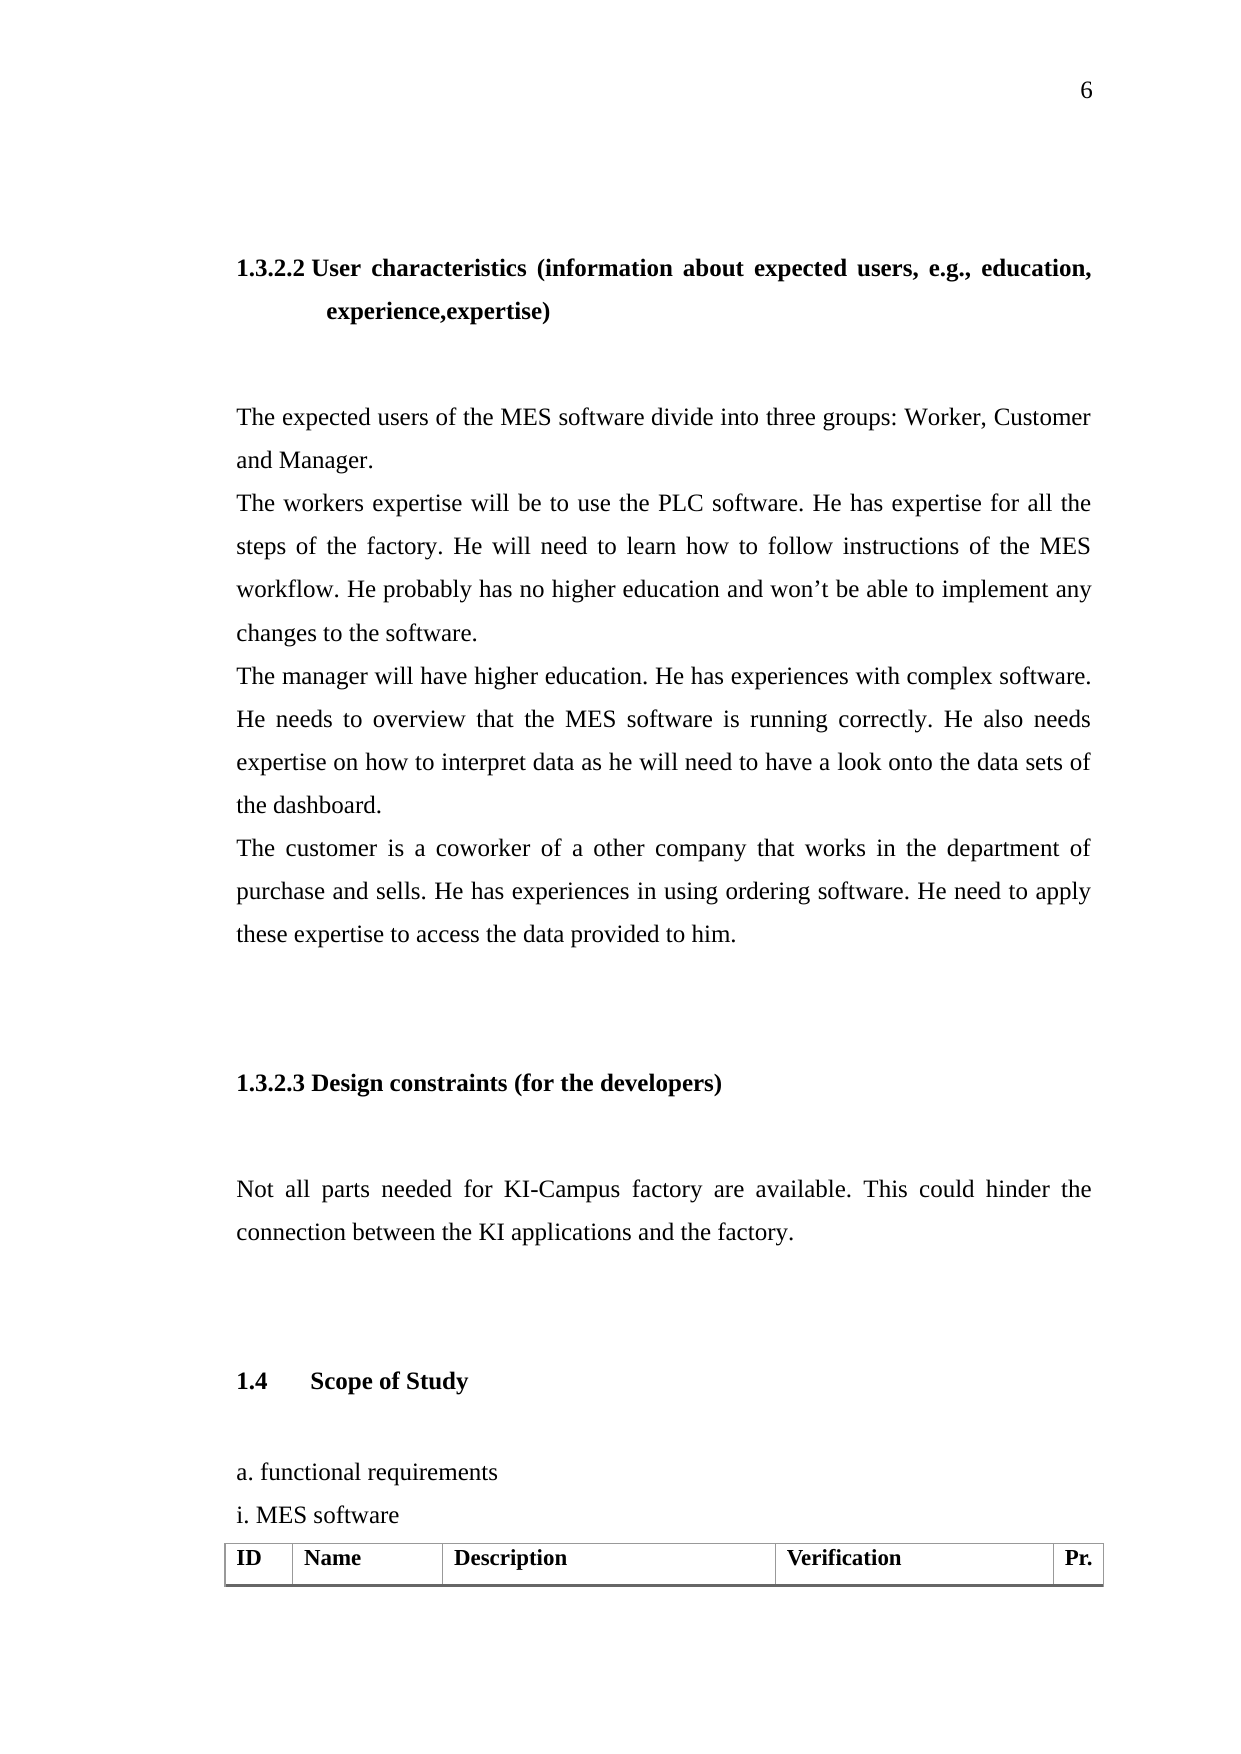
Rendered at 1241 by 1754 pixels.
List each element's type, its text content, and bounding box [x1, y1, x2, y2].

subtitle Scope of Study [236, 1366, 1092, 1394]
text The expected users of the MES software divide into three groups: Worker, Customer and Manager. [236, 402, 1092, 474]
subtitle User characteristics (information about expected users, e.g., education, experience,expertise) [236, 253, 1092, 325]
text The customer is a coworker of a other company that works in the department of purchase and sells. He has experiences in using ordering software. He need to apply these expertise to access the data provided to him. [236, 833, 1092, 948]
table_header ID [226, 1544, 292, 1584]
table_header Description [443, 1544, 775, 1584]
text The workers expertise will be to use the PLC software. He has expertise for all the steps of the factory. He will need to learn how to follow instructions of the MES workflow. He probably has no higher education and won’t be able to implement any changes to the software. [236, 488, 1092, 646]
text Not all parts needed for KI-Campus factory are available. This could hinder the connection between the KI applications and the factory. [236, 1174, 1092, 1246]
table_header Verification [776, 1544, 1053, 1584]
text i. MES software [236, 1500, 1092, 1529]
text a. functional requirements [236, 1457, 1092, 1486]
text The manager will have higher education. He has experiences with complex software. He needs to overview that the MES software is running correctly. He also needs expertise on how to interpret data as he will need to have a look onto the data sets of the dashboard. [236, 661, 1092, 819]
table_header Pr. [1054, 1544, 1103, 1584]
subtitle Design constraints (for the developers) [236, 1068, 1092, 1097]
table_header Name [293, 1544, 442, 1584]
